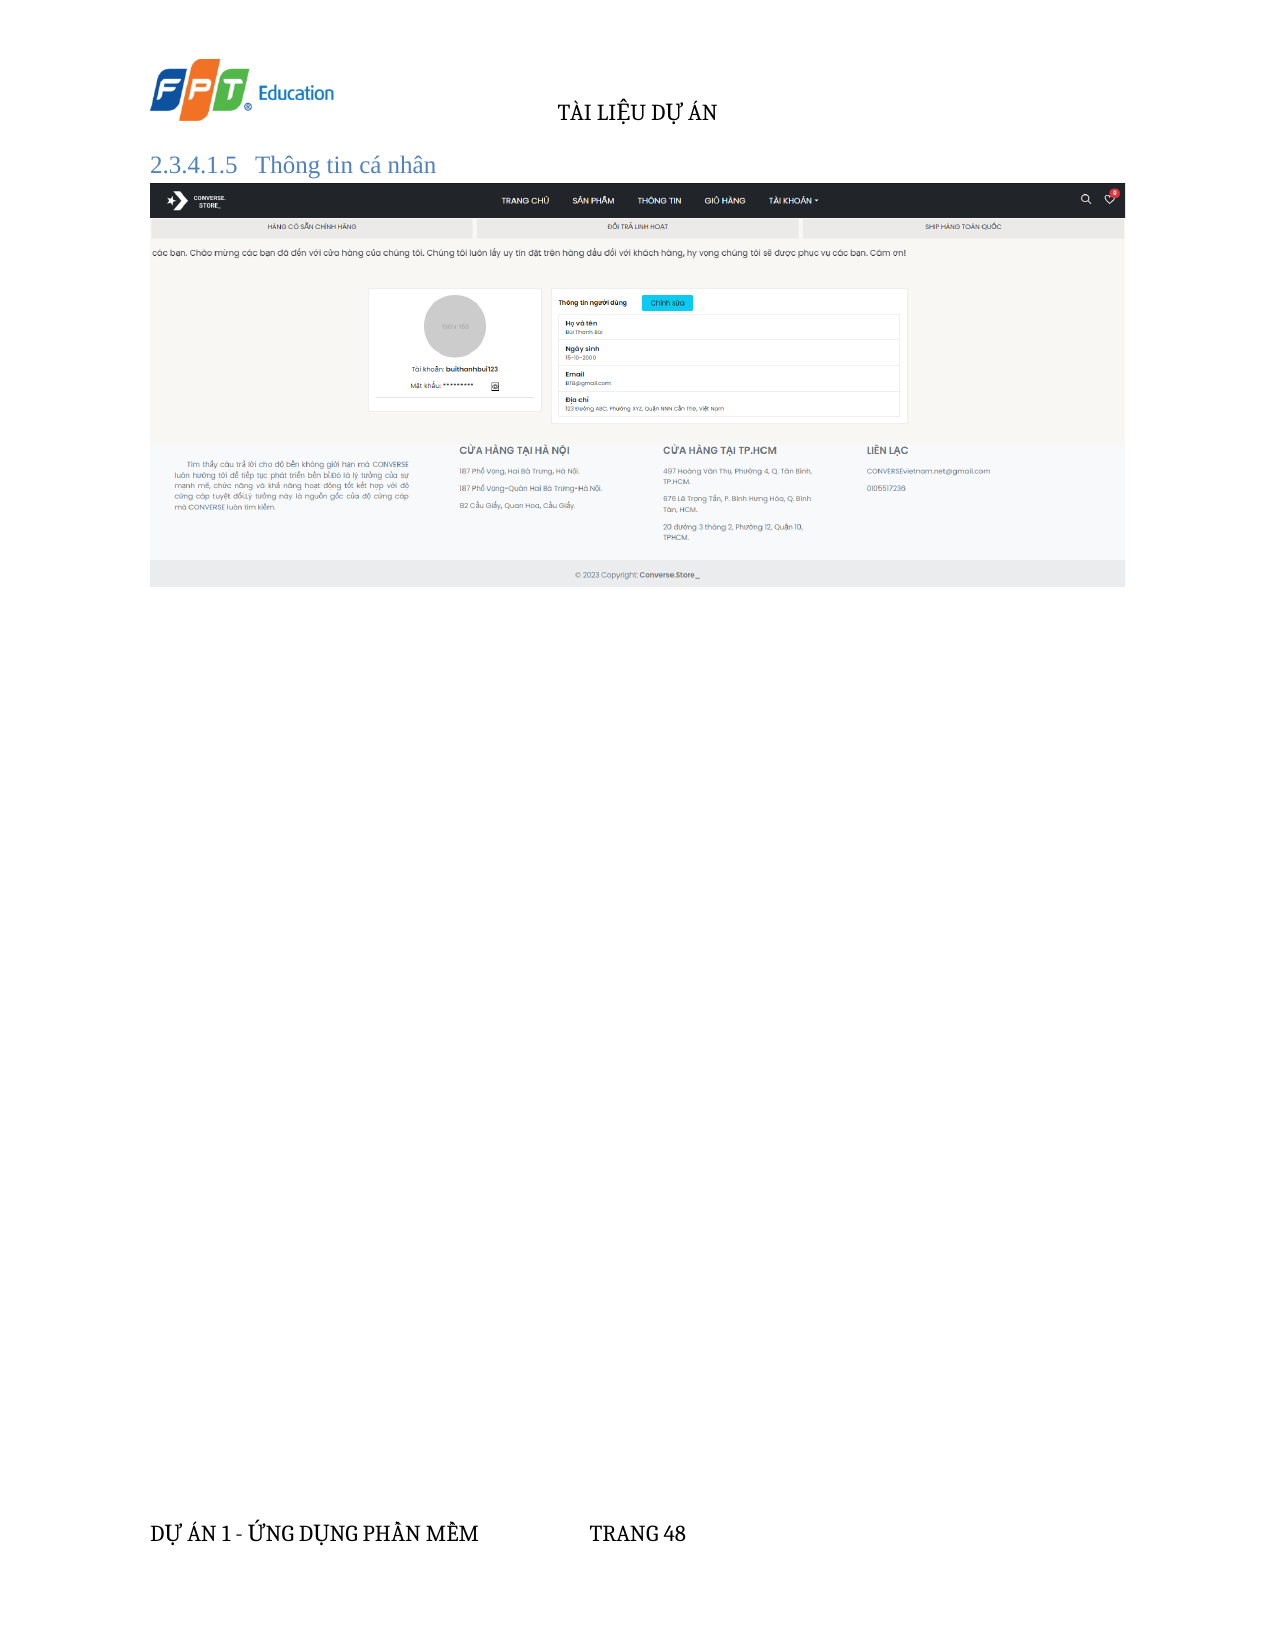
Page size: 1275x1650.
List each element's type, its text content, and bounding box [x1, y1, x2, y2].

picture [150, 183, 1125, 587]
picture [150, 59, 336, 121]
subtitle Thông tin cá nhân [150, 150, 1125, 179]
